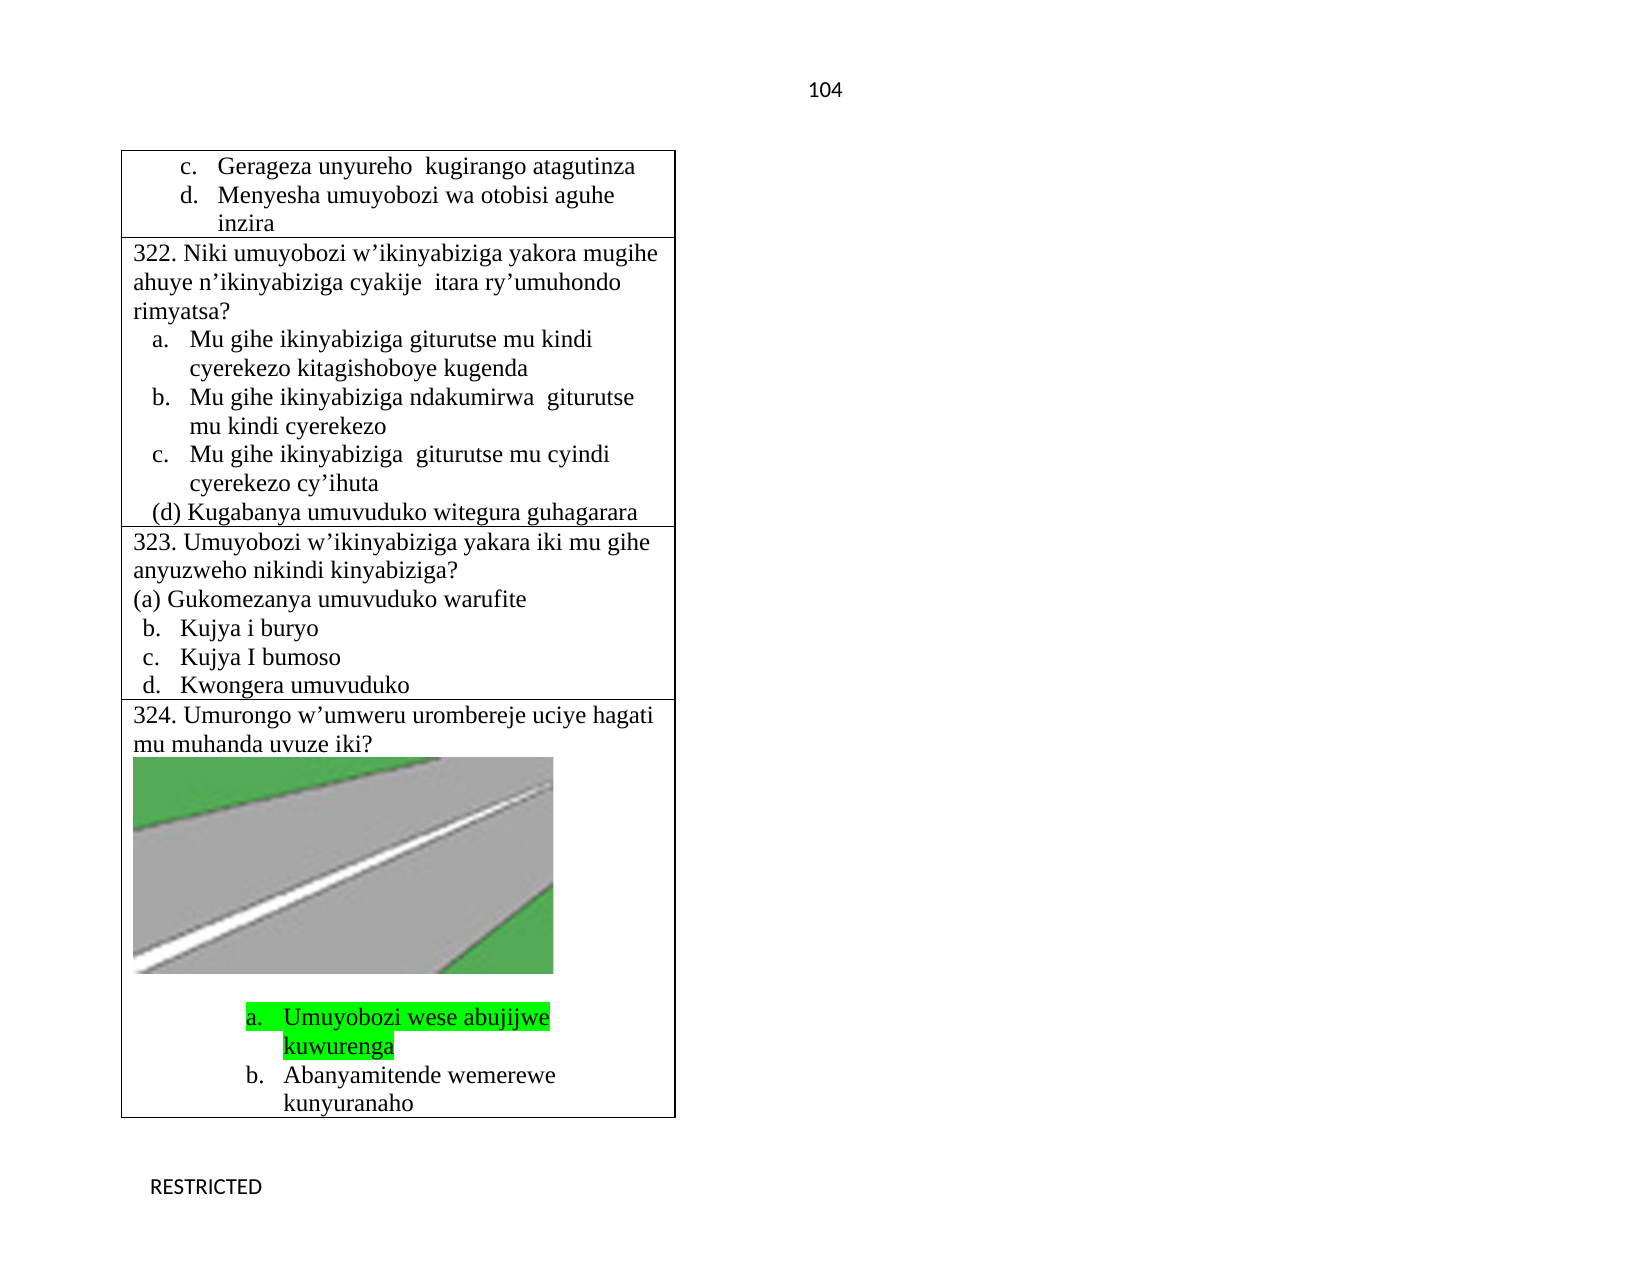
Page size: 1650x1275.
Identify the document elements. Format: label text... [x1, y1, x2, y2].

table_cell 322. Niki umuyobozi w’ikinyabiziga yakora mugihe ahuye n’ikinyabiziga cyakije itara ry’umuhondo rimyatsa? Mu gihe ikinyabiziga giturutse mu kindi cyerekezo kitagishoboye kugenda Mu gihe ikinyabiziga ndakumirwa giturutse mu kindi cyerekezo Mu gihe ikinyabiziga giturutse mu cyindi cyerekezo cy’ihuta (d) Kugabanya umuvuduko witegura guhagarara [122, 238, 674, 526]
table_cell 323. Umuyobozi w’ikinyabiziga yakara iki mu gihe anyuzweho nikindi kinyabiziga? (a) Gukomezanya umuvuduko warufite Kujya i buryo Kujya I bumoso Kwongera umuvuduko [122, 527, 674, 699]
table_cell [122, 700, 674, 1117]
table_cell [122, 151, 674, 237]
picture [133, 757, 554, 974]
